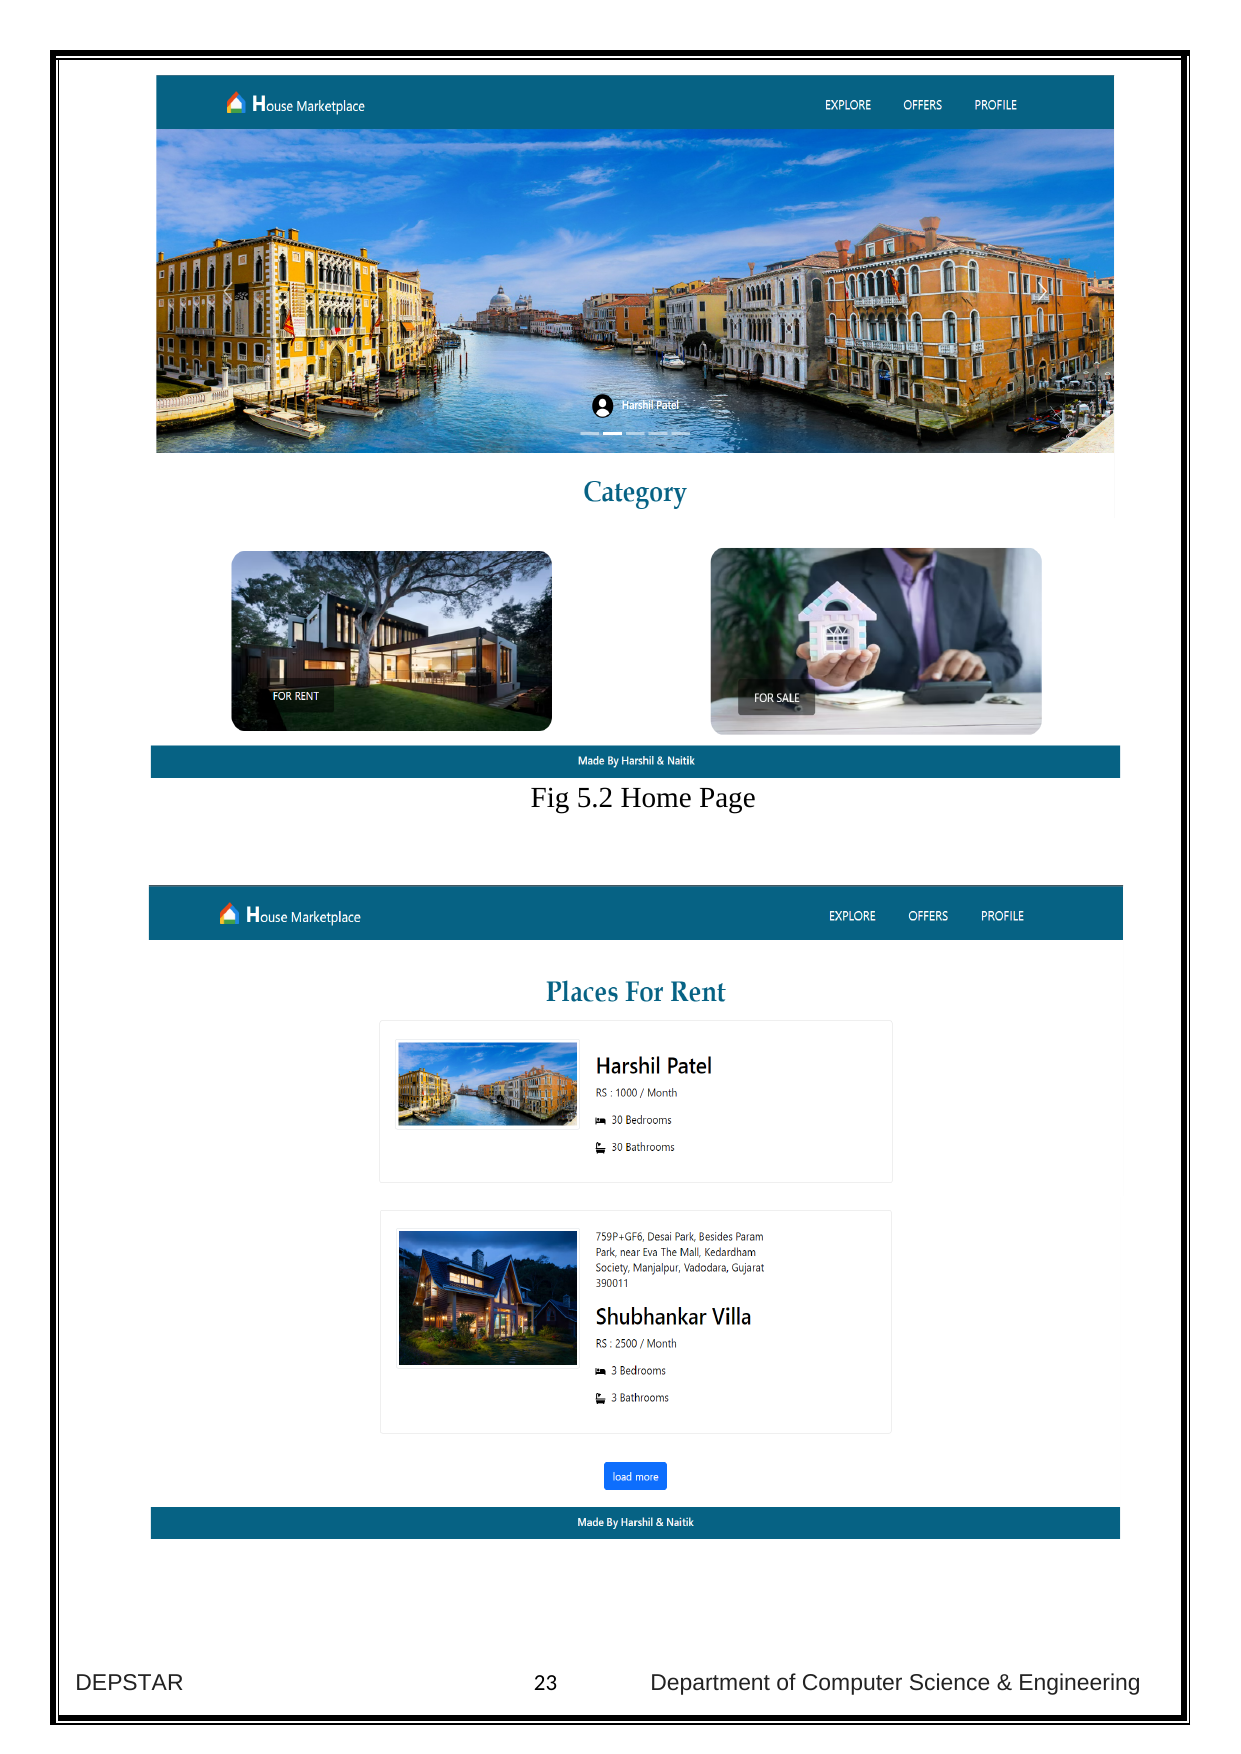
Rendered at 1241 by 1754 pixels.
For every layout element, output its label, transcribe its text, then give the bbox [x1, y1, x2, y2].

picture [639, 1518, 649, 1525]
picture [150, 1197, 1121, 1506]
text Fig 5.2 Home Page [134, 780, 1137, 813]
picture [579, 757, 586, 764]
picture [248, 907, 258, 921]
picture [228, 92, 245, 112]
picture [156, 130, 1115, 518]
picture [221, 903, 238, 923]
picture [254, 96, 264, 110]
picture [148, 941, 1124, 1196]
picture [636, 759, 650, 764]
picture [150, 519, 1121, 745]
